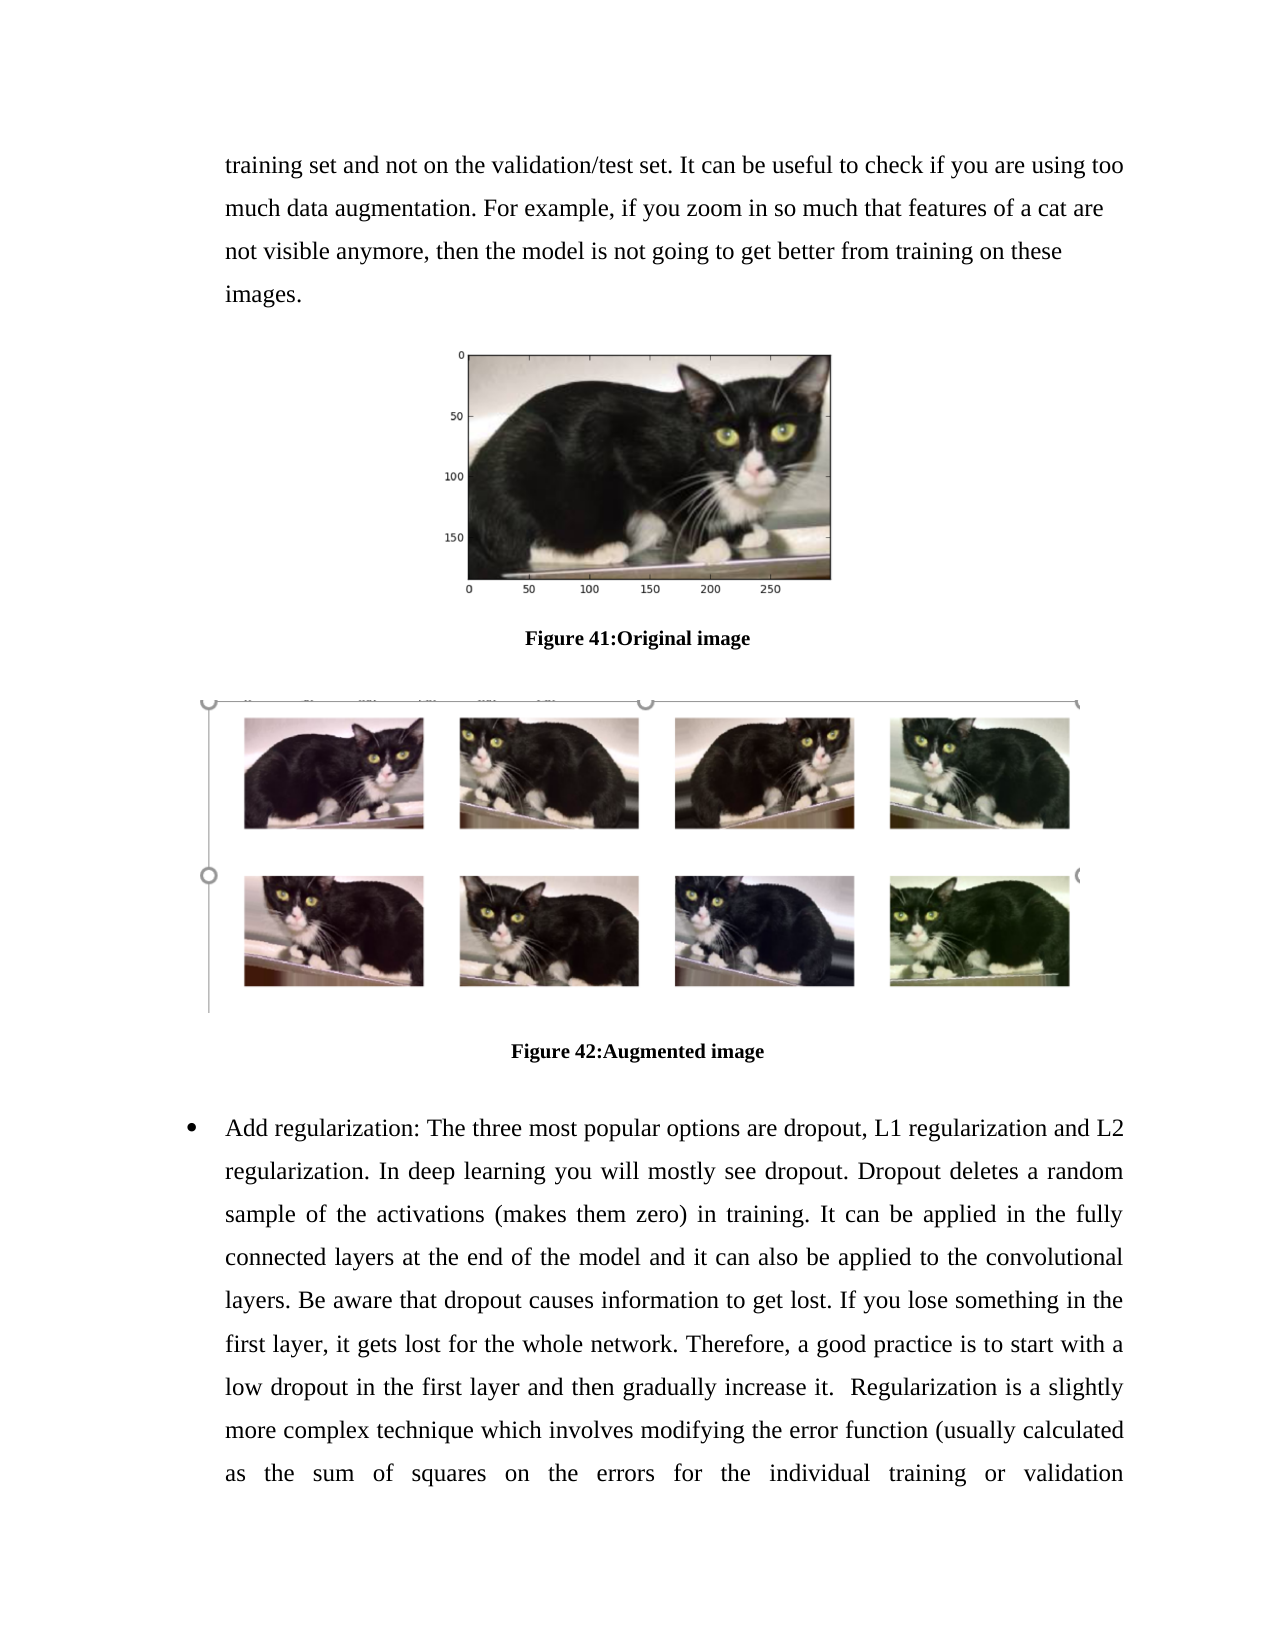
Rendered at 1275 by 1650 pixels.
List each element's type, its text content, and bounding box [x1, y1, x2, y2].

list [187, 150, 1125, 308]
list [187, 1113, 1125, 1487]
picture [430, 347, 845, 600]
picture [195, 700, 1080, 1013]
